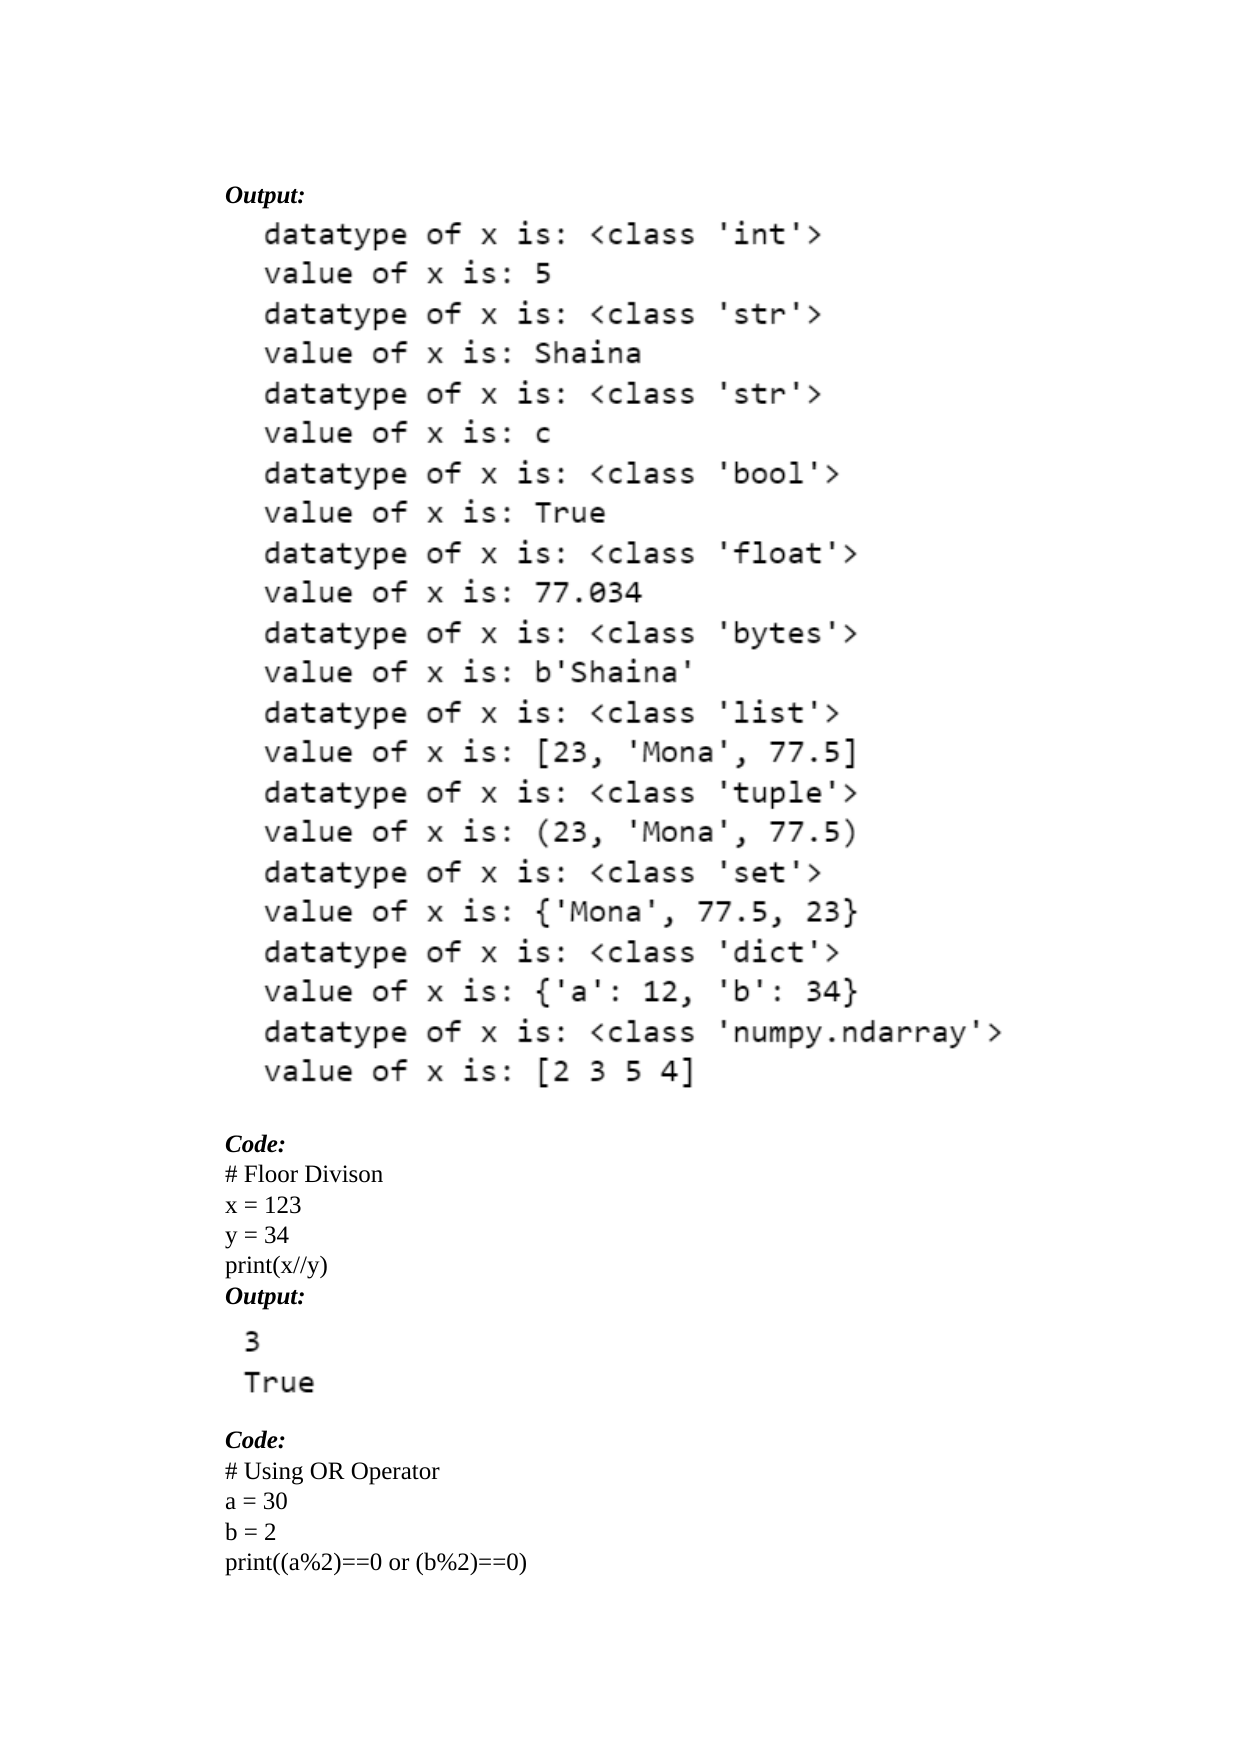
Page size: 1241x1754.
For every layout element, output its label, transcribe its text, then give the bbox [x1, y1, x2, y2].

list y = 34 [225, 1220, 1090, 1249]
list # Using OR Operator [225, 1456, 1090, 1485]
list print(x//y) [225, 1251, 1090, 1279]
list x = 123 [225, 1190, 1090, 1218]
list Code: [225, 1426, 1090, 1454]
list b = 2 [225, 1517, 1090, 1546]
list Code: [225, 1129, 1090, 1158]
list Output: [225, 180, 1090, 209]
list a = 30 [225, 1486, 1090, 1515]
picture [225, 210, 1033, 1097]
picture [225, 1311, 372, 1424]
list print((a%2)==0 or (b%2)==0) [225, 1547, 1090, 1576]
list Output: [225, 1281, 1090, 1310]
list # Floor Divison [225, 1159, 1090, 1188]
